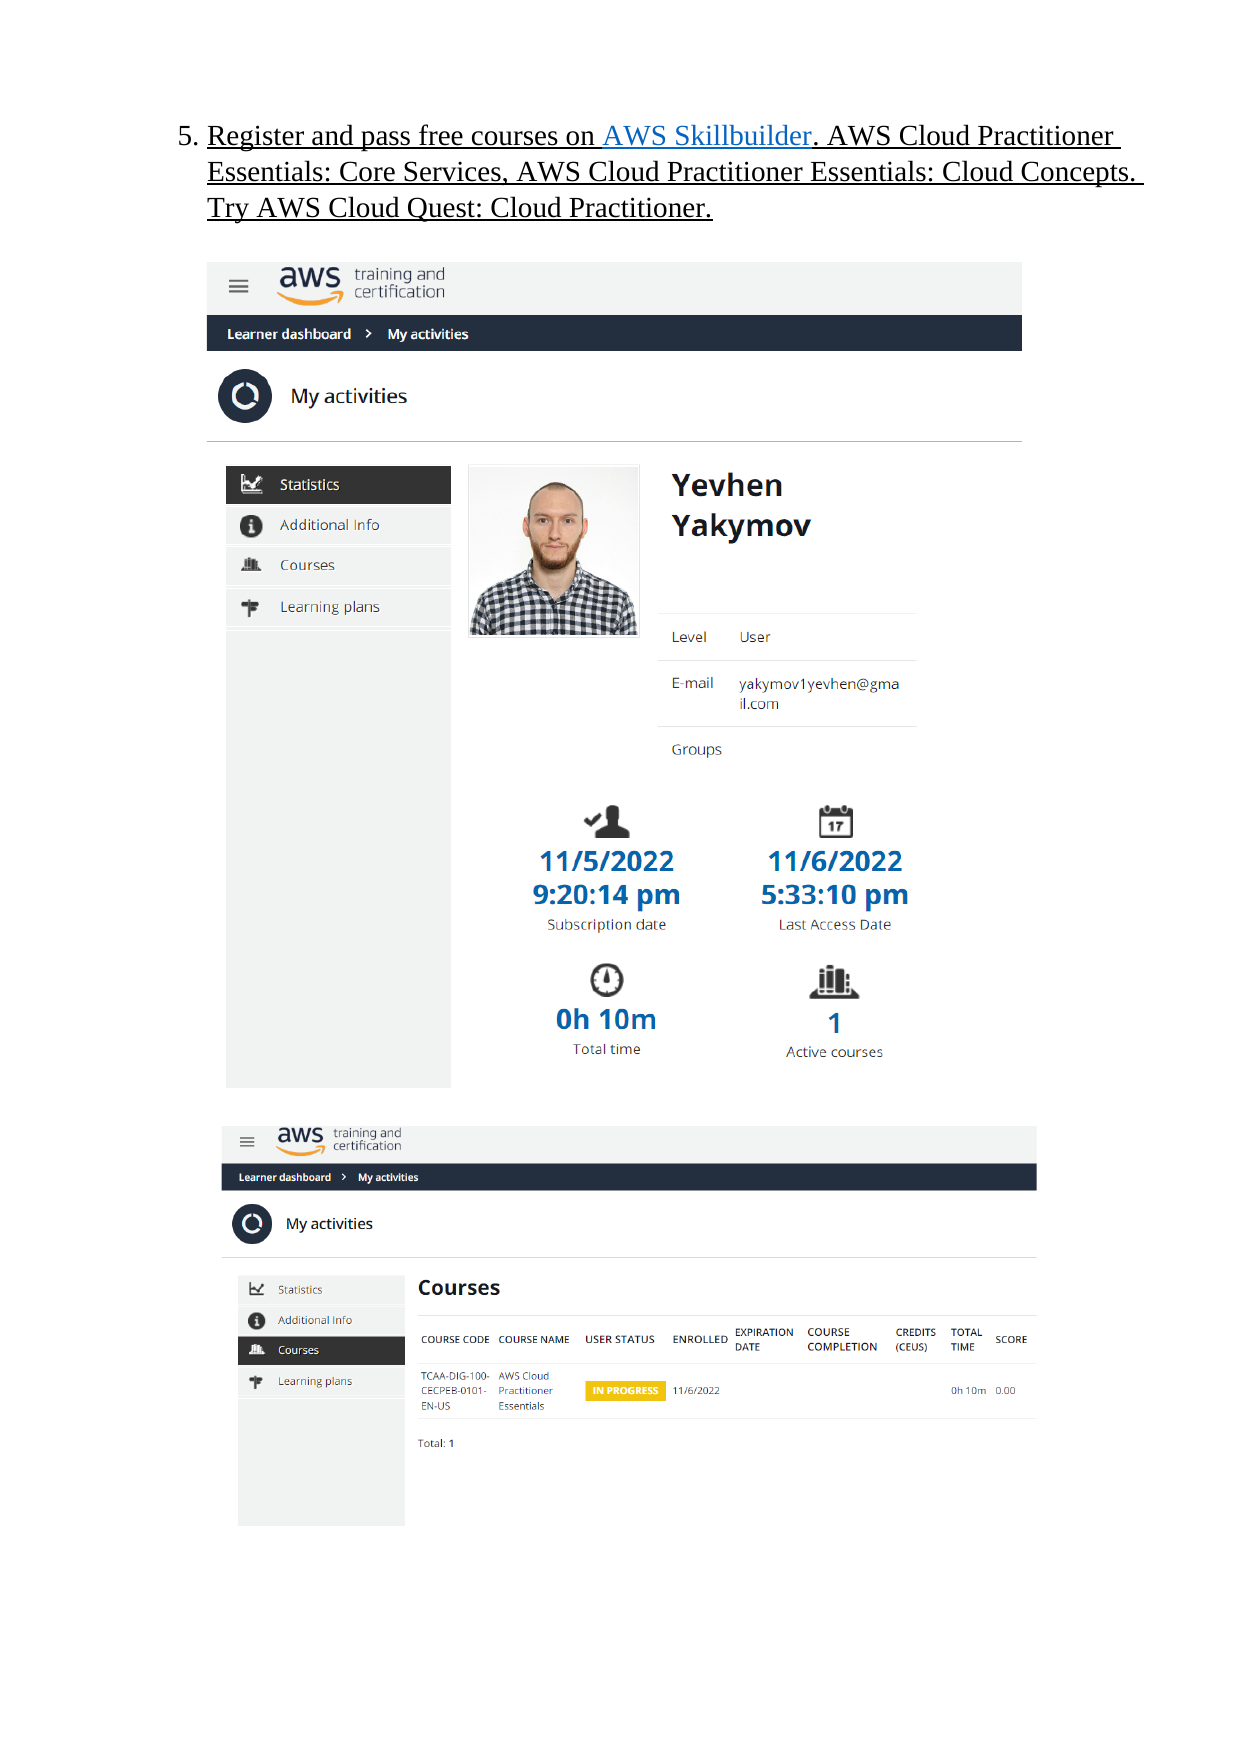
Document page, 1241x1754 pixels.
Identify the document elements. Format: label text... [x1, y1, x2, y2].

picture [206, 262, 1022, 1088]
picture [221, 1126, 1037, 1530]
list Register and pass free courses on AWS Skillbuilder. AWS Cloud Practitioner Essentials: Core Services, AWS Cloud Practitioner Essentials: Cloud Concepts. Try AWS Cloud Quest: Cloud Practitioner. [177, 118, 1152, 224]
